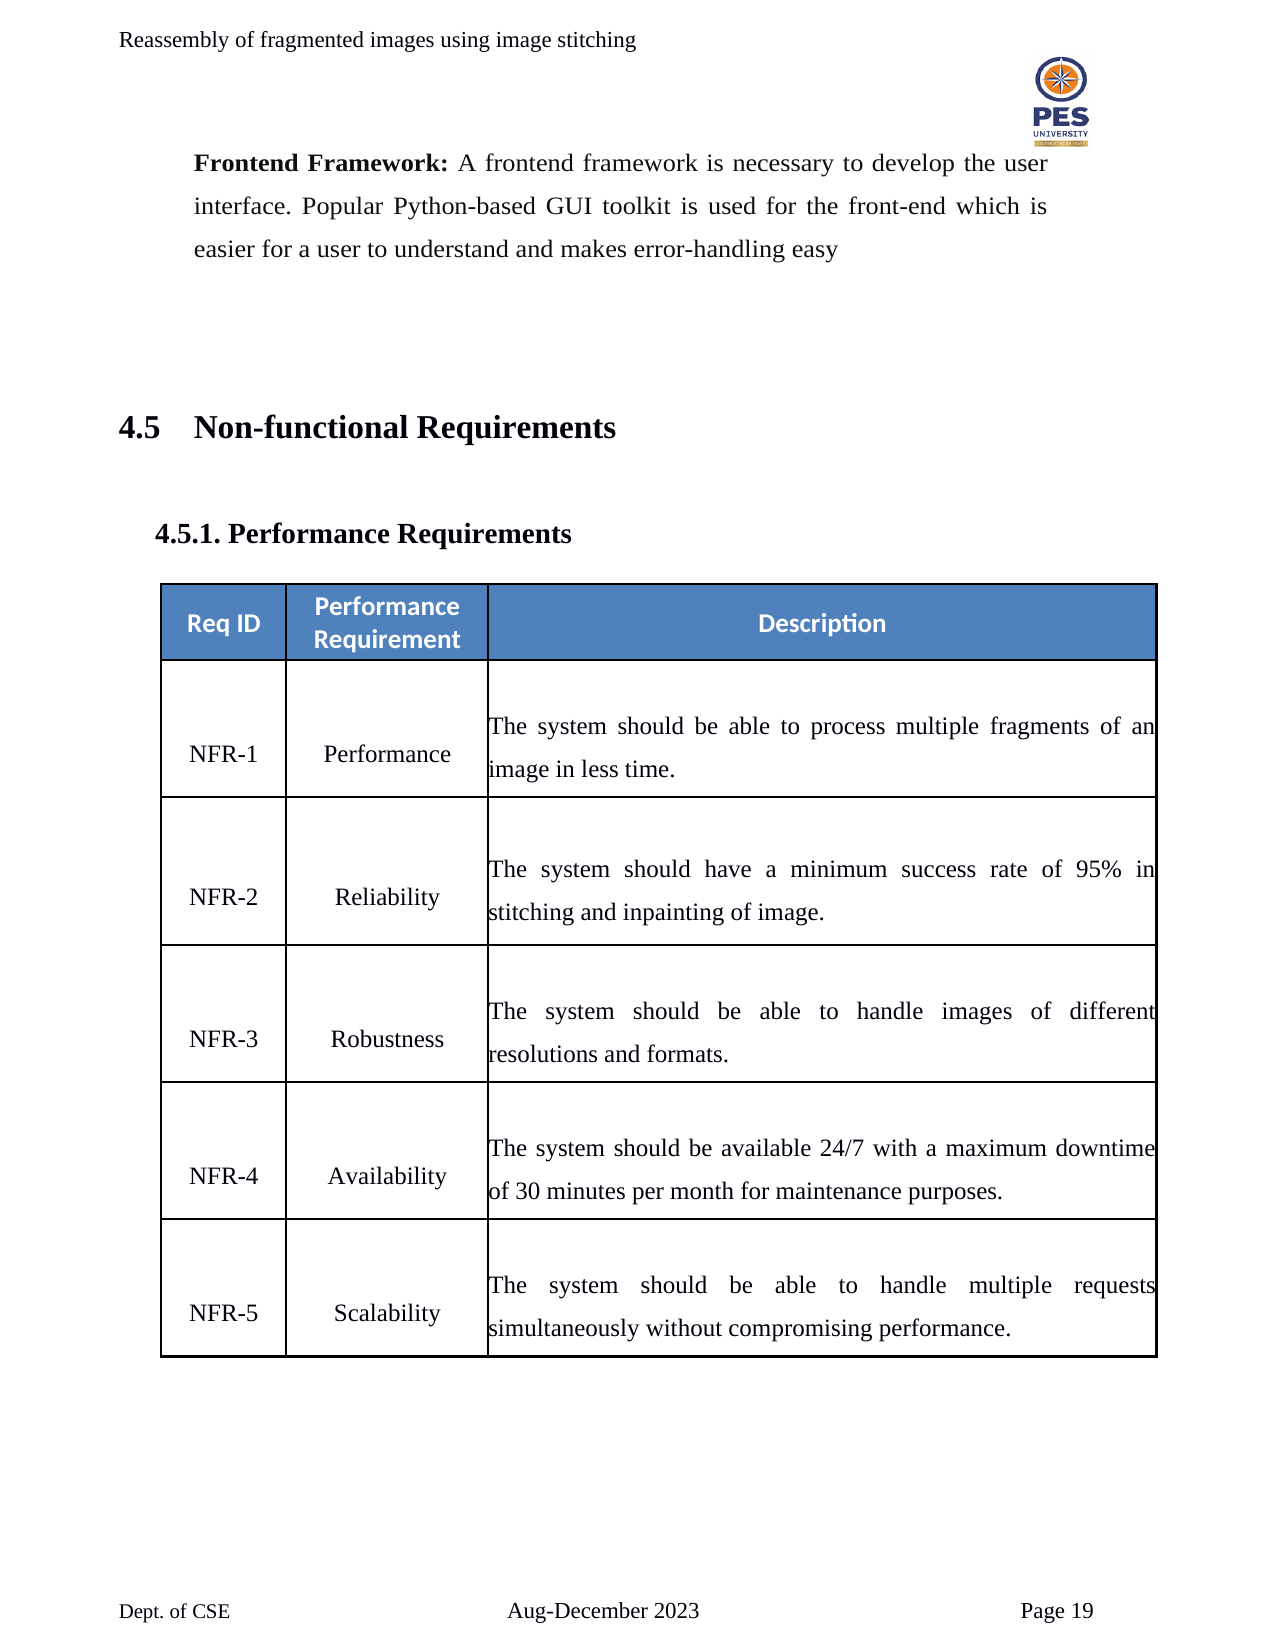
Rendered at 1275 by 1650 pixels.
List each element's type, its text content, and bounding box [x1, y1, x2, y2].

table_cell NFR-4 [162, 1083, 285, 1218]
table_cell The system should be able to handle multiple requests simultaneously without compromising performance. [489, 1220, 1155, 1355]
table_cell NFR-5 [162, 1220, 285, 1355]
text 4.5.1. Performance Requirements [118, 516, 1156, 550]
table_header Description [489, 585, 1155, 659]
table_header Performance Requirement [287, 585, 487, 659]
picture [1030, 52, 1094, 148]
table_cell Robustness [287, 946, 487, 1081]
table_cell Availability [287, 1083, 487, 1218]
table_cell Performance [287, 661, 487, 796]
table_cell The system should be able to handle images of different resolutions and formats. [489, 946, 1155, 1081]
table_cell The system should be available 24/7 with a maximum downtime of 30 minutes per month for maintenance purposes. [489, 1083, 1155, 1218]
table_cell NFR-2 [162, 798, 285, 944]
table_cell NFR-1 [162, 661, 285, 796]
text Frontend Framework: A frontend framework is necessary to develop the user interface. Popular Python-based GUI toolkit is used for the front-end which is easier for a user to understand and makes error-handling easy [193, 148, 1049, 263]
table_cell NFR-3 [162, 946, 285, 1081]
table_cell The system should be able to process multiple fragments of an image in less time. [489, 661, 1155, 796]
table_cell The system should have a minimum success rate of 95% in stitching and inpainting of image. [489, 798, 1155, 944]
table_header Req ID [162, 585, 285, 659]
table_cell Scalability [287, 1220, 487, 1355]
text 4.5 Non-functional Requirements [118, 407, 1144, 446]
table_cell Reliability [287, 798, 487, 944]
